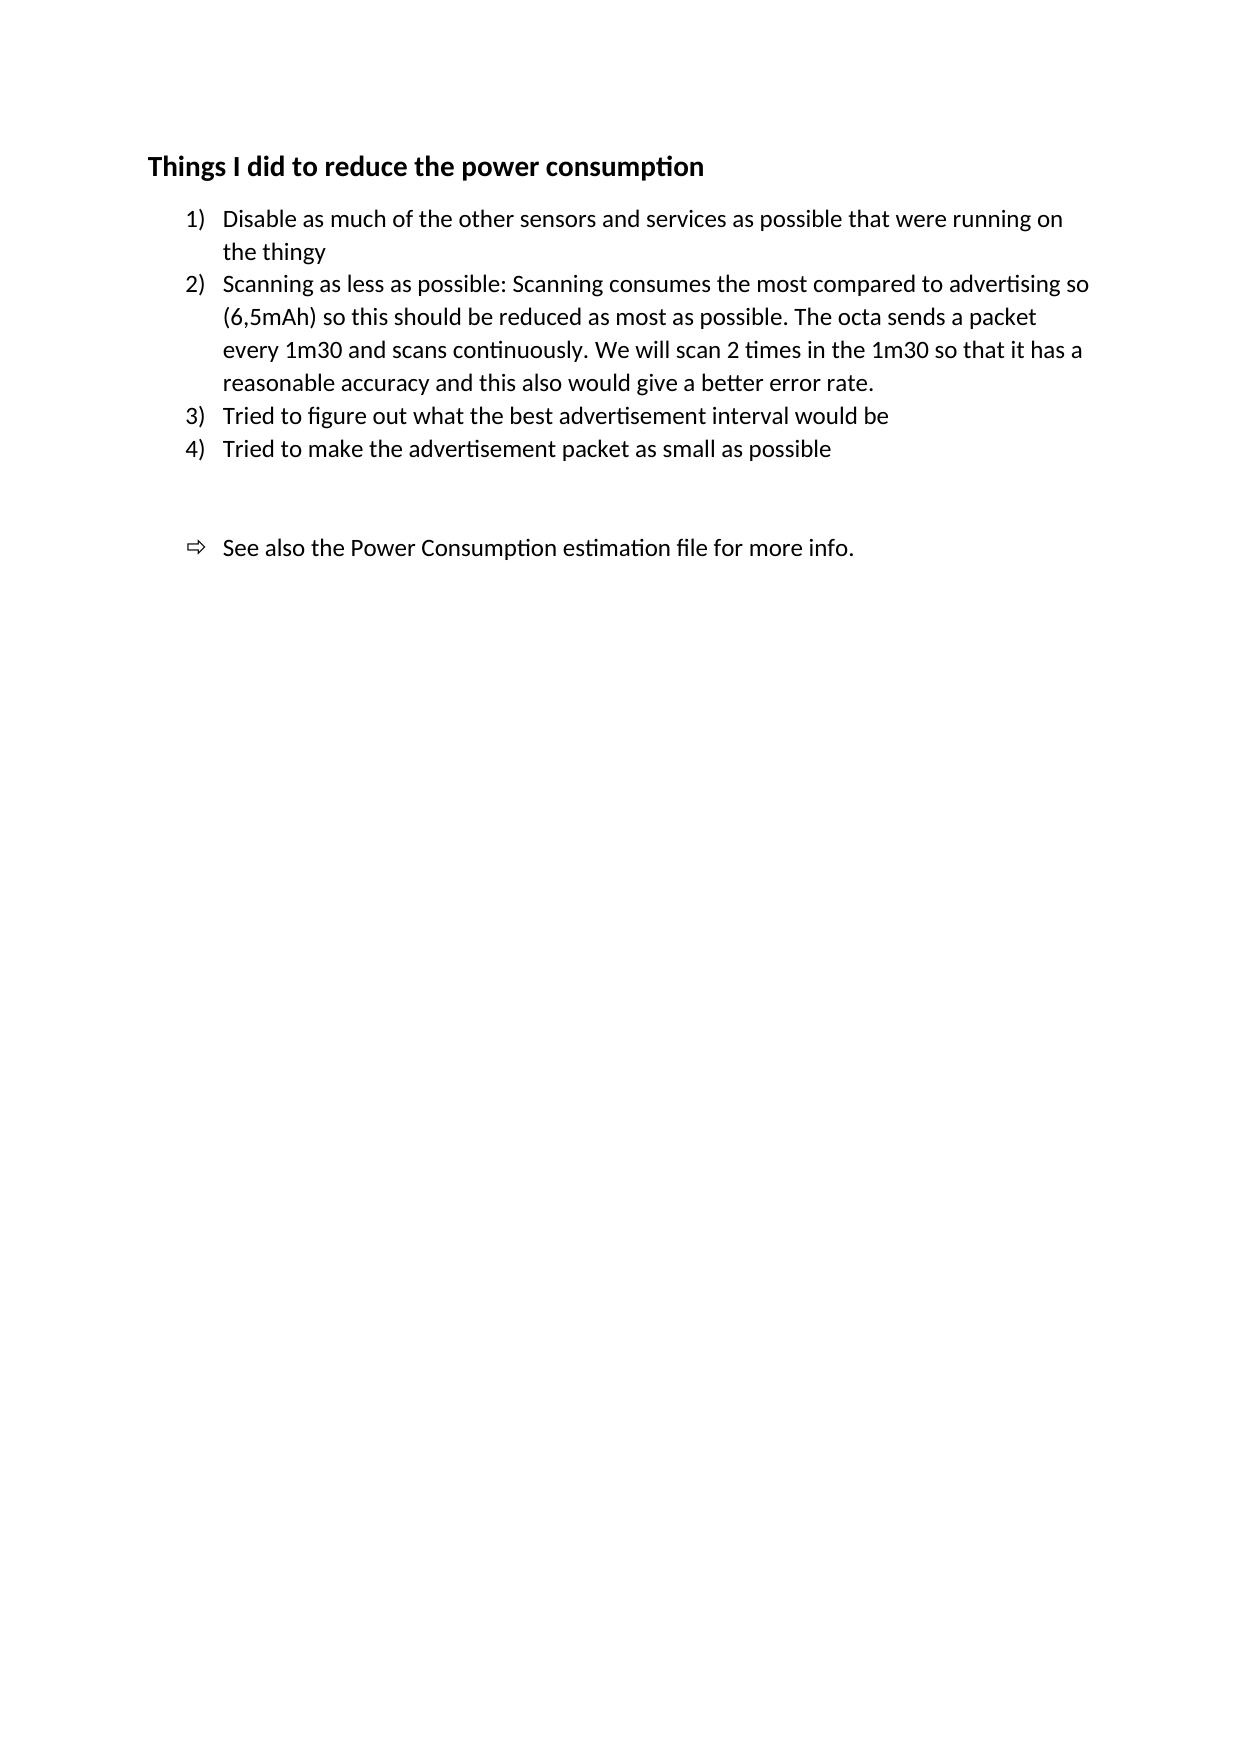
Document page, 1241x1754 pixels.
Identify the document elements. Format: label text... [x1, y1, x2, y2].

list Tried to figure out what the best advertisement interval would be [185, 400, 1093, 431]
text Things I did to reduce the power consumption [148, 148, 1093, 183]
list Disable as much of the other sensors and services as possible that were running on the thingy [185, 203, 1093, 266]
list See also the Power Consumption estimation file for more info. [185, 532, 1093, 563]
list Tried to make the advertisement packet as small as possible [185, 433, 1093, 464]
list Scanning as less as possible: Scanning consumes the most compared to advertising so (6,5mAh) so this should be reduced as most as possible. The octa sends a packet every 1m30 and scans continuously. We will scan 2 times in the 1m30 so that it has a reasonable accuracy and this also would give a better error rate. [185, 268, 1093, 398]
